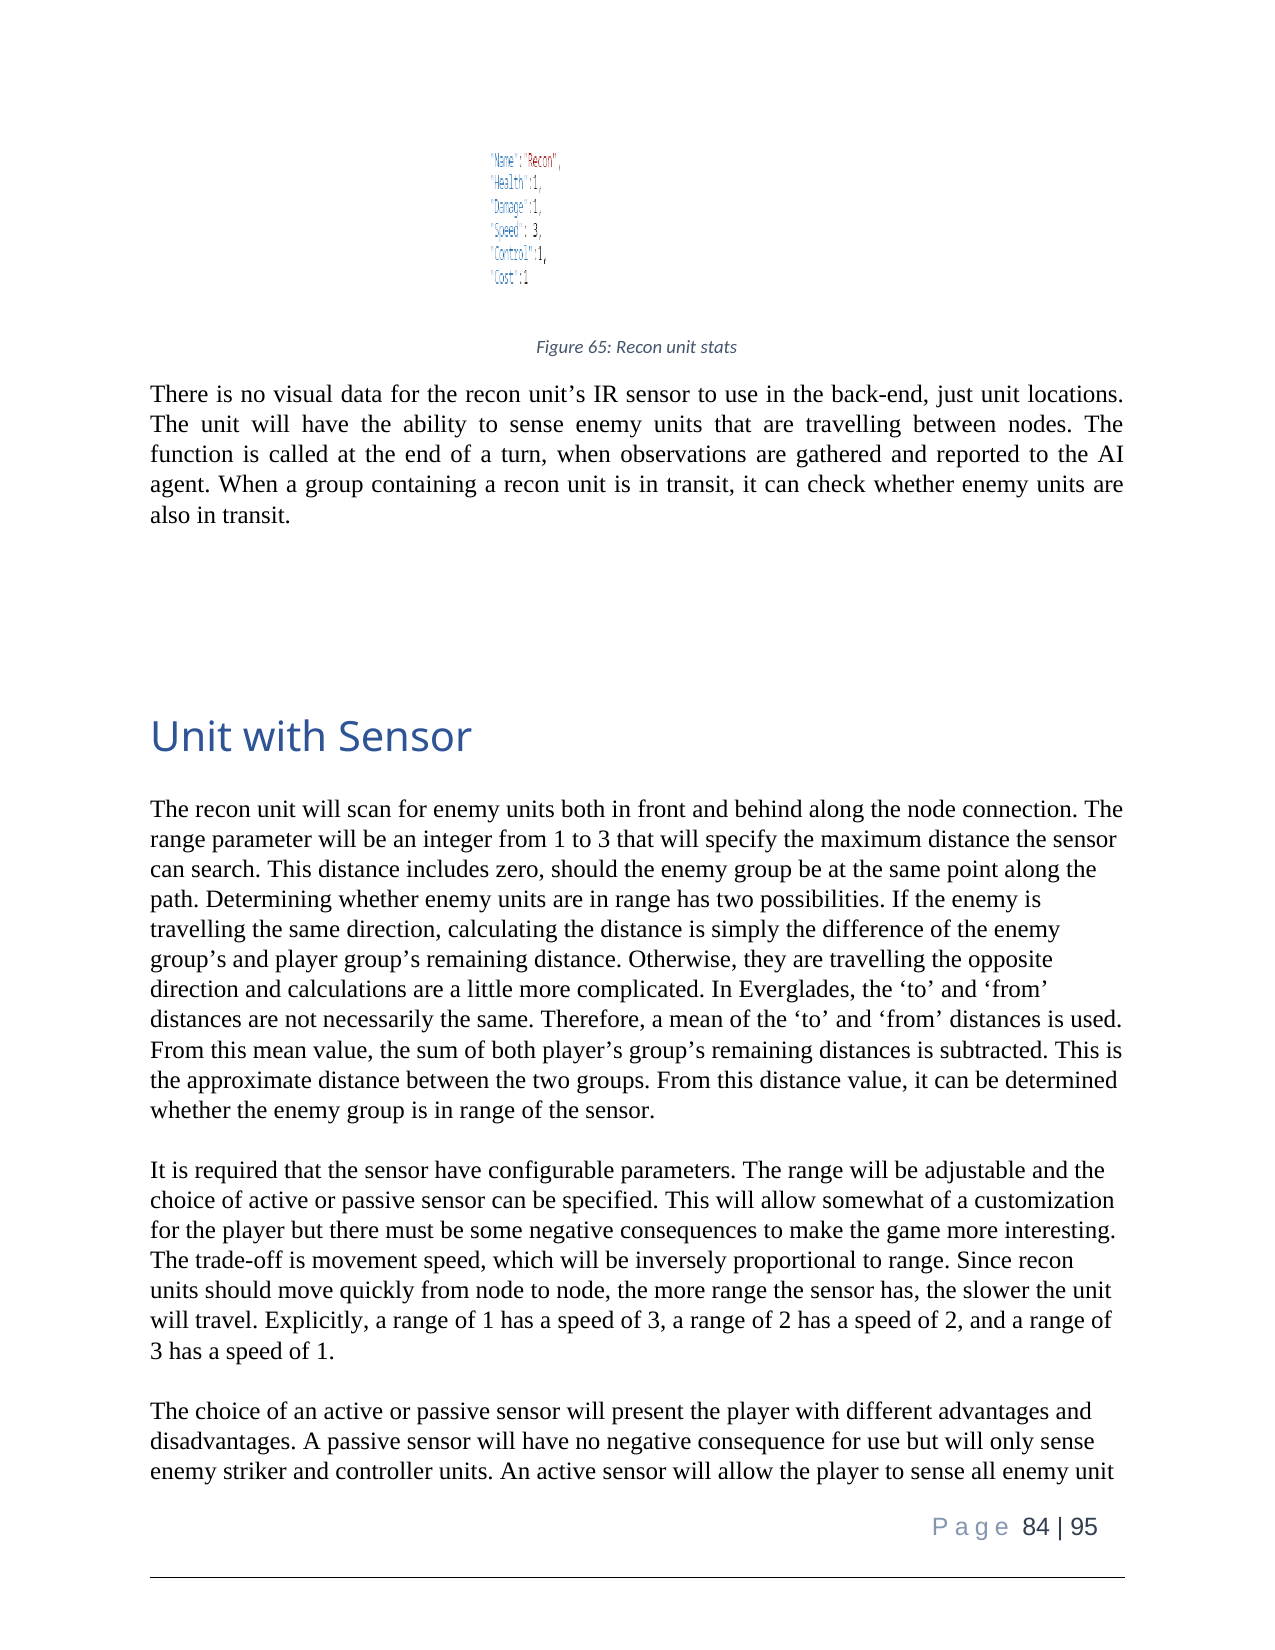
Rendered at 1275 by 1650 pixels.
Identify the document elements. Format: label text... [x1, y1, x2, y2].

text Figure 65: Recon unit stats [150, 336, 1125, 358]
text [150, 1396, 1125, 1485]
text The recon unit will scan for enemy units both in front and behind along the node connection. The range parameter will be an integer from 1 to 3 that will specify the maximum distance the sensor can search. This distance includes zero, should the enemy group be at the same point along the path. Determining whether enemy units are in range has two possibilities. If the enemy is travelling the same direction, calculating the distance is simply the difference of the enemy group’s and player group’s remaining distance. Otherwise, they are travelling the opposite direction and calculations are a little more complicated. In Everglades, the ‘to’ and ‘from’ distances are not necessarily the same. Therefore, a mean of the ‘to’ and ‘from’ distances is used. From this mean value, the sum of both player’s group’s remaining distances is subtracted. This is the approximate distance between the two groups. From this distance value, it can be determined whether the enemy group is in range of the sensor. [150, 794, 1125, 1124]
text It is required that the sensor have configurable parameters. The range will be adjustable and the choice of active or passive sensor can be specified. This will allow somewhat of a customization for the player but there must be some negative consequences to make the game more interesting. The trade-off is movement speed, which will be inversely proportional to range. Since recon units should move quickly from node to node, the more range the sensor has, the slower the unit will travel. Explicitly, a range of 1 has a speed of 3, a range of 2 has a speed of 2, and a range of 3 has a speed of 1. [150, 1155, 1125, 1364]
text Unit with Sensor [150, 707, 1125, 764]
text There is no visual data for the recon unit’s IR sensor to use in the back-end, just unit locations. The unit will have the ability to sense enemy units that are travelling between nodes. The function is called at the end of a turn, when observations are gathered and reported to the AI agent. When a group containing a recon unit is in transit, it can check whether enemy units are also in transit. [150, 379, 1125, 528]
